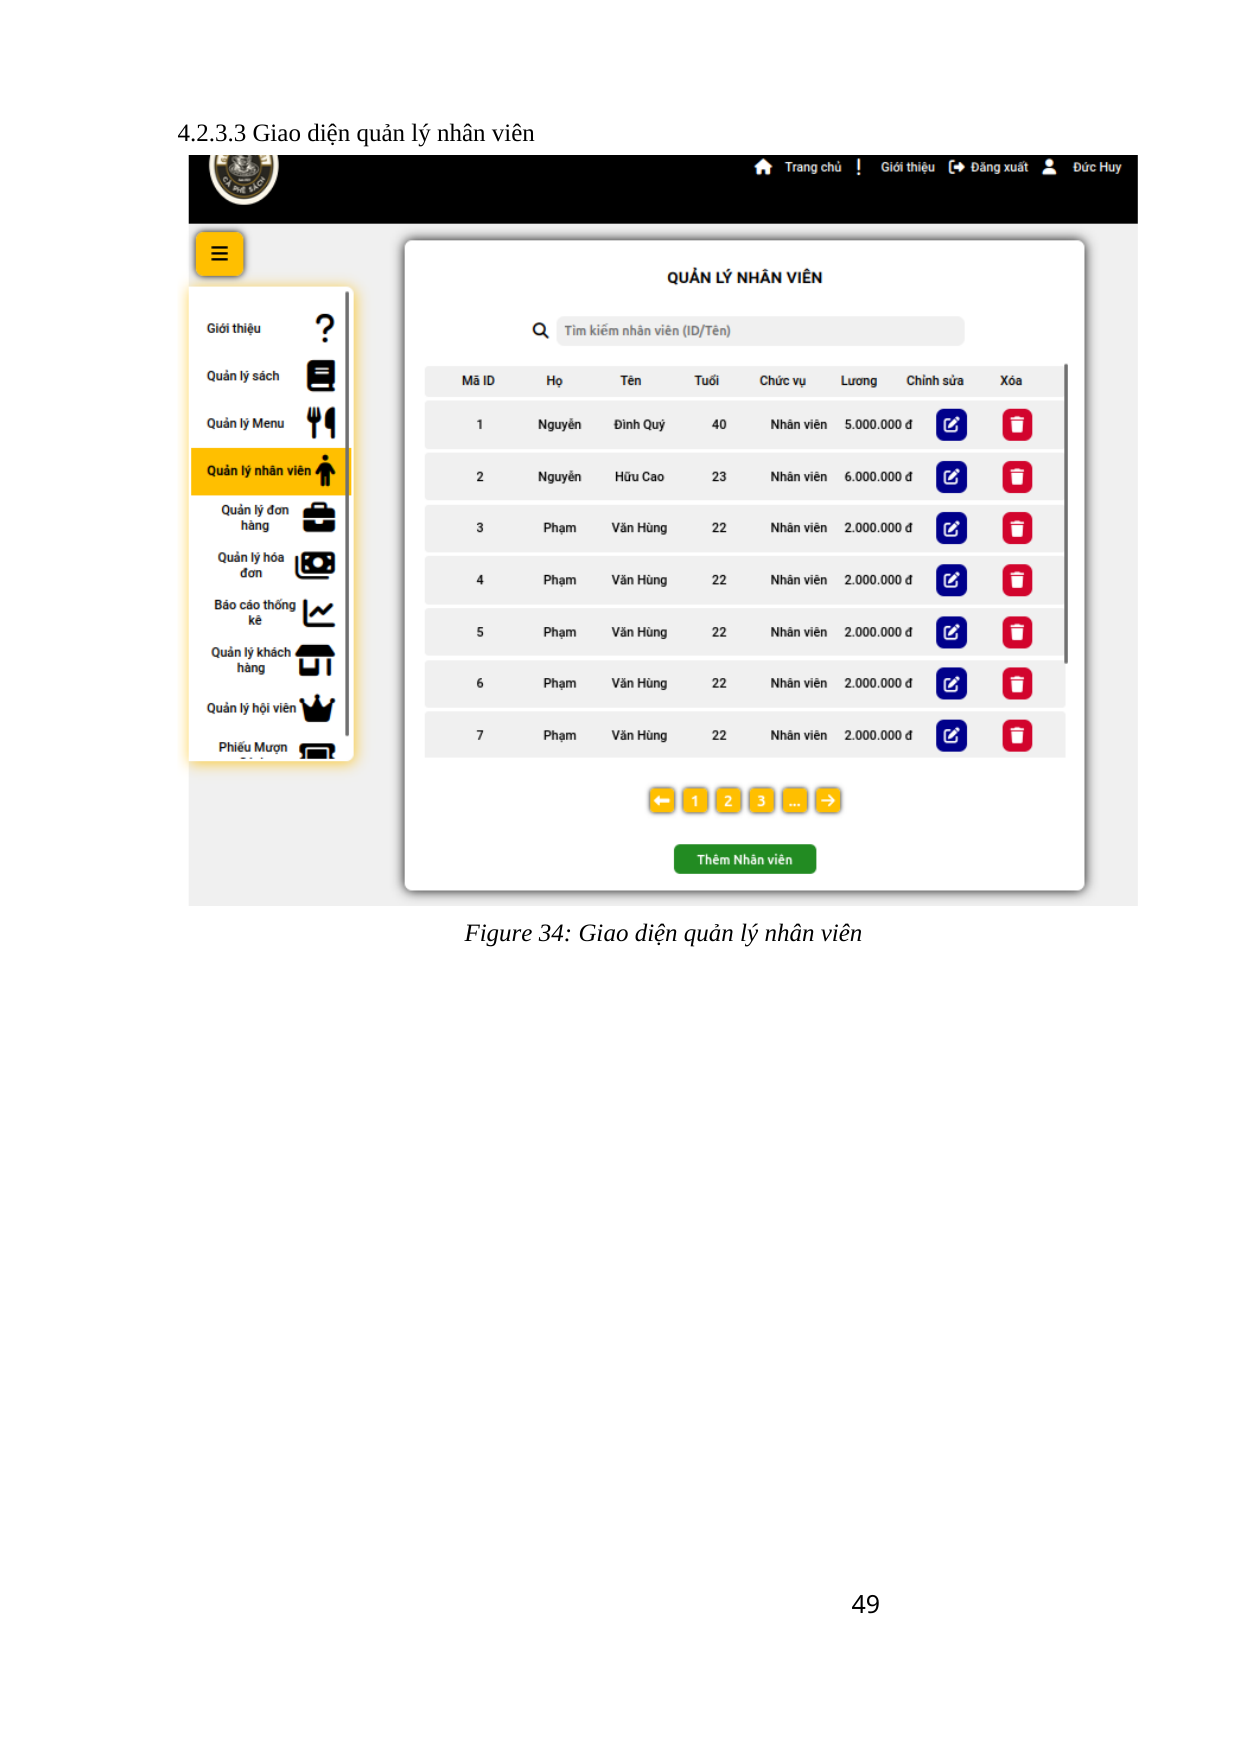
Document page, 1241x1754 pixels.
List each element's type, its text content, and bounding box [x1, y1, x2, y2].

text Figure 34: Giao diện quản lý nhân viên [177, 918, 1152, 947]
picture [177, 155, 1151, 906]
subtitle 4.2.3.3 Giao diện quản lý nhân viên [177, 118, 1152, 147]
